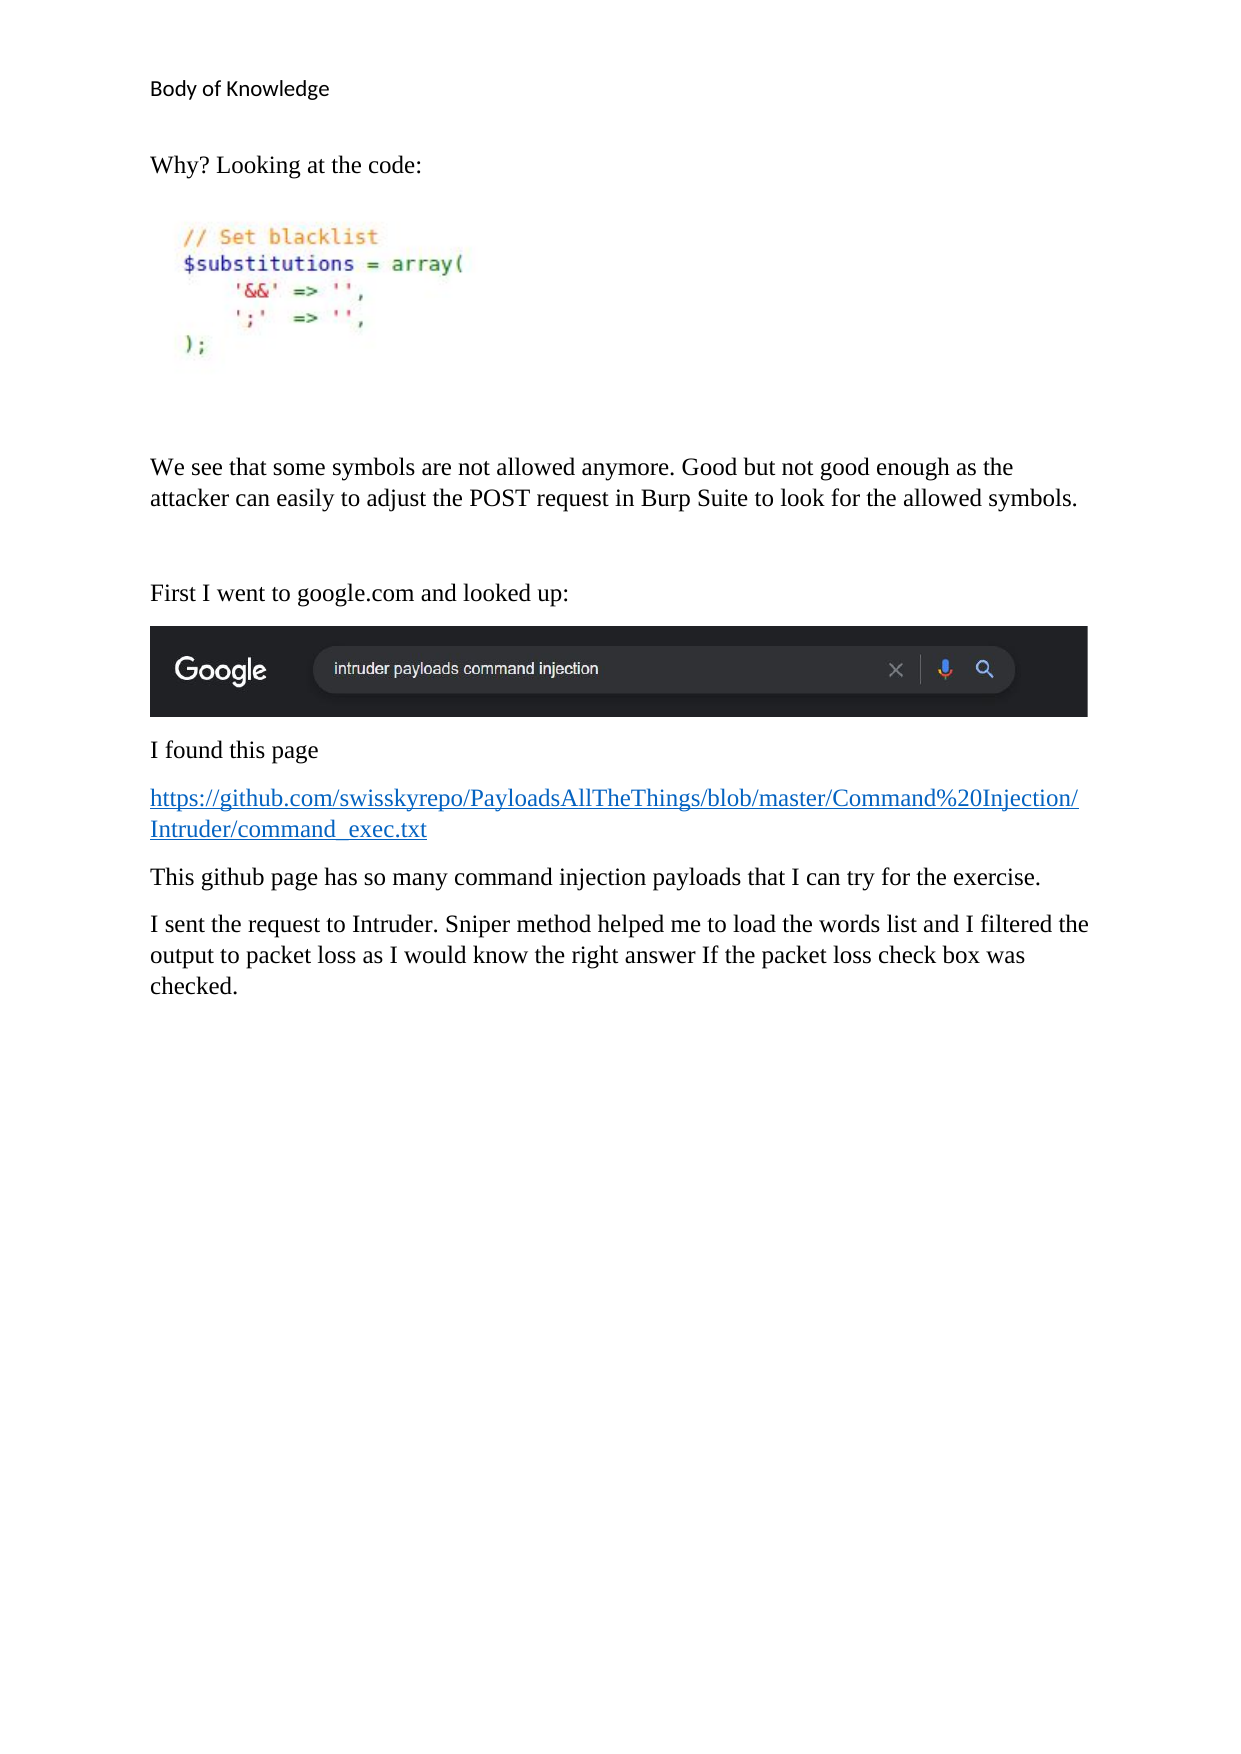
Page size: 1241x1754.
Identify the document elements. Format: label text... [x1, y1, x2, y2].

text First I went to google.com and looked up: [150, 578, 1090, 607]
text https://github.com/swisskyrepo/PayloadsAllTheThings/blob/master/Command%20Injection/Intruder/command_exec.txt [150, 783, 1090, 843]
text I sent the request to Intruder. Sniper method helped me to load the words list and I filtered the output to packet loss as I would know the right answer If the packet loss check box was checked. [150, 909, 1090, 1000]
text Why? Looking at the code: [150, 150, 1090, 179]
picture [150, 626, 1088, 717]
text This github page has so many command injection payloads that I can try for the exercise. [150, 862, 1090, 890]
picture [150, 197, 560, 386]
text We see that some symbols are not allowed anymore. Good but not good enough as the attacker can easily to adjust the POST request in Burp Suite to look for the allowed symbols. [150, 452, 1090, 512]
text I found this page [150, 735, 1090, 764]
